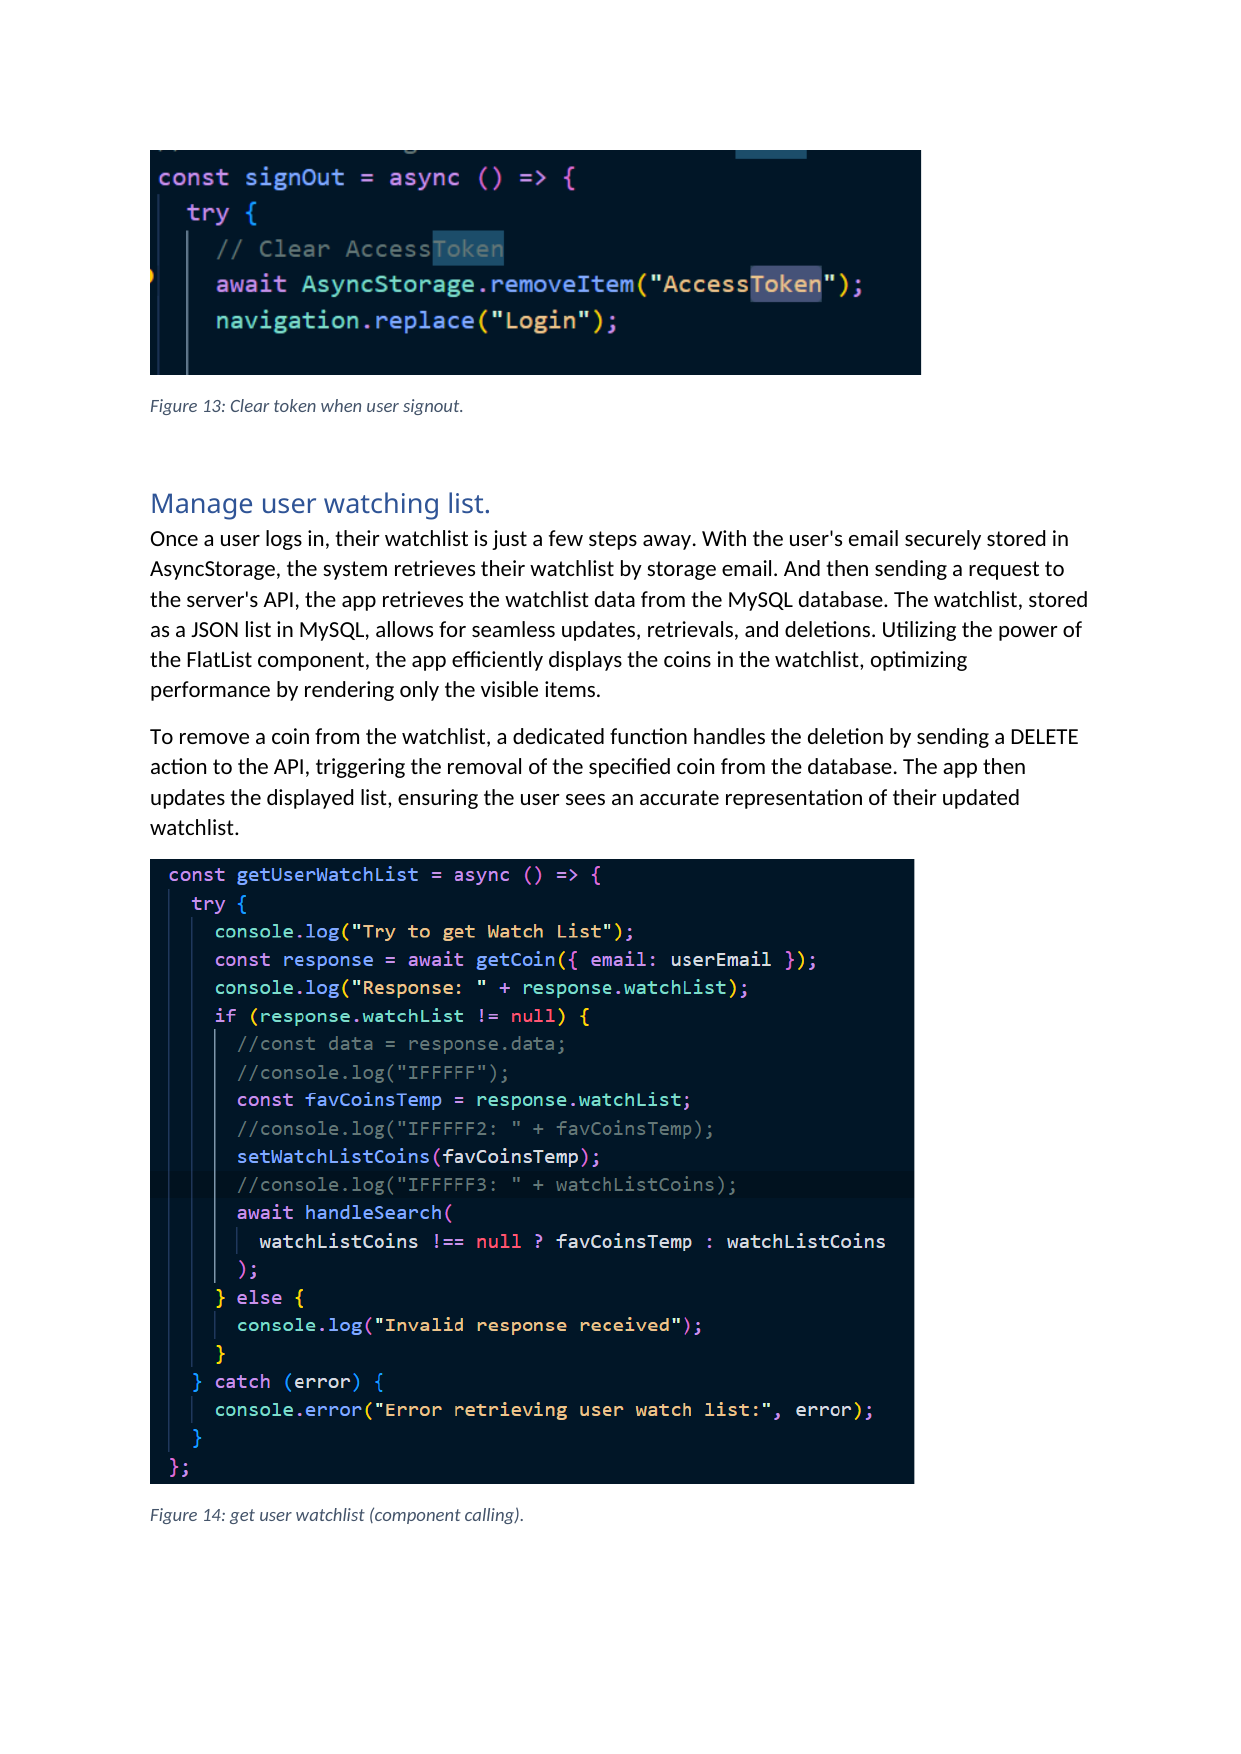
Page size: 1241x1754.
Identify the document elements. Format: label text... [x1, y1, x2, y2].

picture [150, 150, 922, 375]
text Once a user logs in, their watchlist is just a few steps away. With the user's email securely stored in AsyncStorage, the system retrieves their watchlist by storage email. And then sending a request to the server's API, the app retrieves the watchlist data from the MySQL database. The watchlist, stored as a JSON list in MySQL, allows for seamless updates, retrievals, and deletions. Utilizing the power of the FlatList component, the app efficiently displays the coins in the watchlist, optimizing performance by rendering only the visible items. [150, 524, 1090, 703]
picture [150, 859, 915, 1484]
text Figure 13: Clear token when user signout. [150, 394, 1090, 417]
text To remove a coin from the watchlist, a dedicated function handles the deletion by sending a DELETE action to the API, triggering the removal of the specified coin from the database. The app then updates the displayed list, ensuring the user sees an accurate representation of their updated watchlist. [150, 722, 1090, 841]
subtitle Manage user watching list. [150, 484, 1090, 521]
text Figure 14: get user watchlist (component calling). [150, 1503, 1090, 1526]
